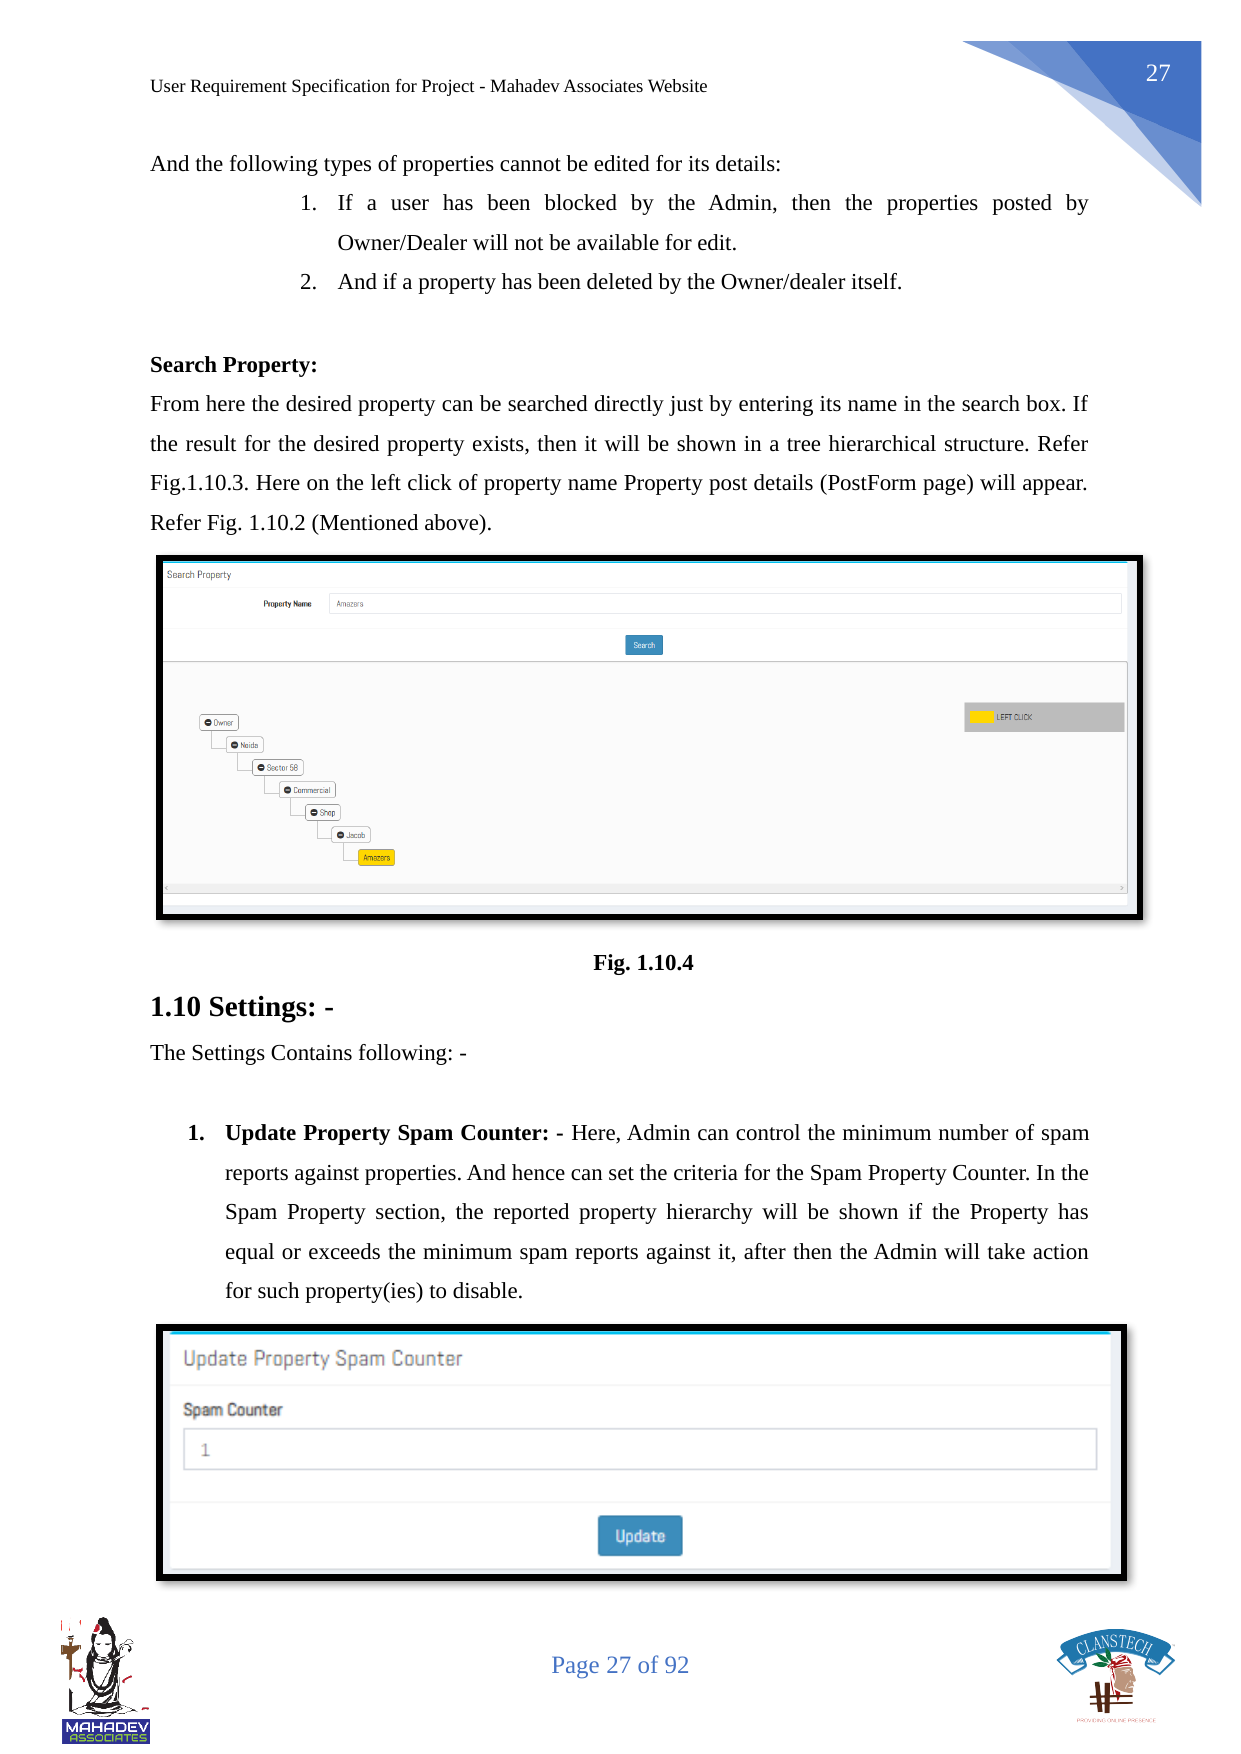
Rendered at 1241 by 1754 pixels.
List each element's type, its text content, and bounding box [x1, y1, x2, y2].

picture [962, 41, 1202, 207]
picture [163, 1331, 1121, 1574]
picture [163, 561, 1137, 914]
text 1.10 Settings: - [150, 989, 1090, 1022]
list And if a property has been deleted by the Owner/dealer itself. [300, 268, 1090, 295]
list If a user has been blocked by the Admin, then the properties posted by Owner/Dealer will not be available for edit. [300, 189, 1090, 255]
picture [60, 1601, 150, 1744]
list Update Property Spam Counter: - Here, Admin can control the minimum number of spam reports against properties. And hence can set the criteria for the Spam Property Counter. In the Spam Property section, the reported property hierarchy will be shown if the Property has equal or exceeds the minimum spam reports against it, after then the Admin will take action for such property(ies) to disable. [187, 1119, 1090, 1304]
text Fig. 1.10.4 [150, 949, 1090, 976]
text From here the desired property can be searched directly just by entering its name in the search box. If the result for the desired property exists, then it will be shown in a tree hierarchical structure. Refer Fig.1.10.3. Here on the left click of property name Property post details (PostForm page) will appear. Refer Fig. 1.10.2 (Mentioned above). [150, 391, 1090, 535]
text Search Property: [150, 351, 1090, 377]
picture [1056, 1629, 1175, 1724]
text And the following types of properties cannot be edited for its details: [150, 150, 1090, 176]
text The Settings Contains following: - [150, 1039, 1090, 1065]
